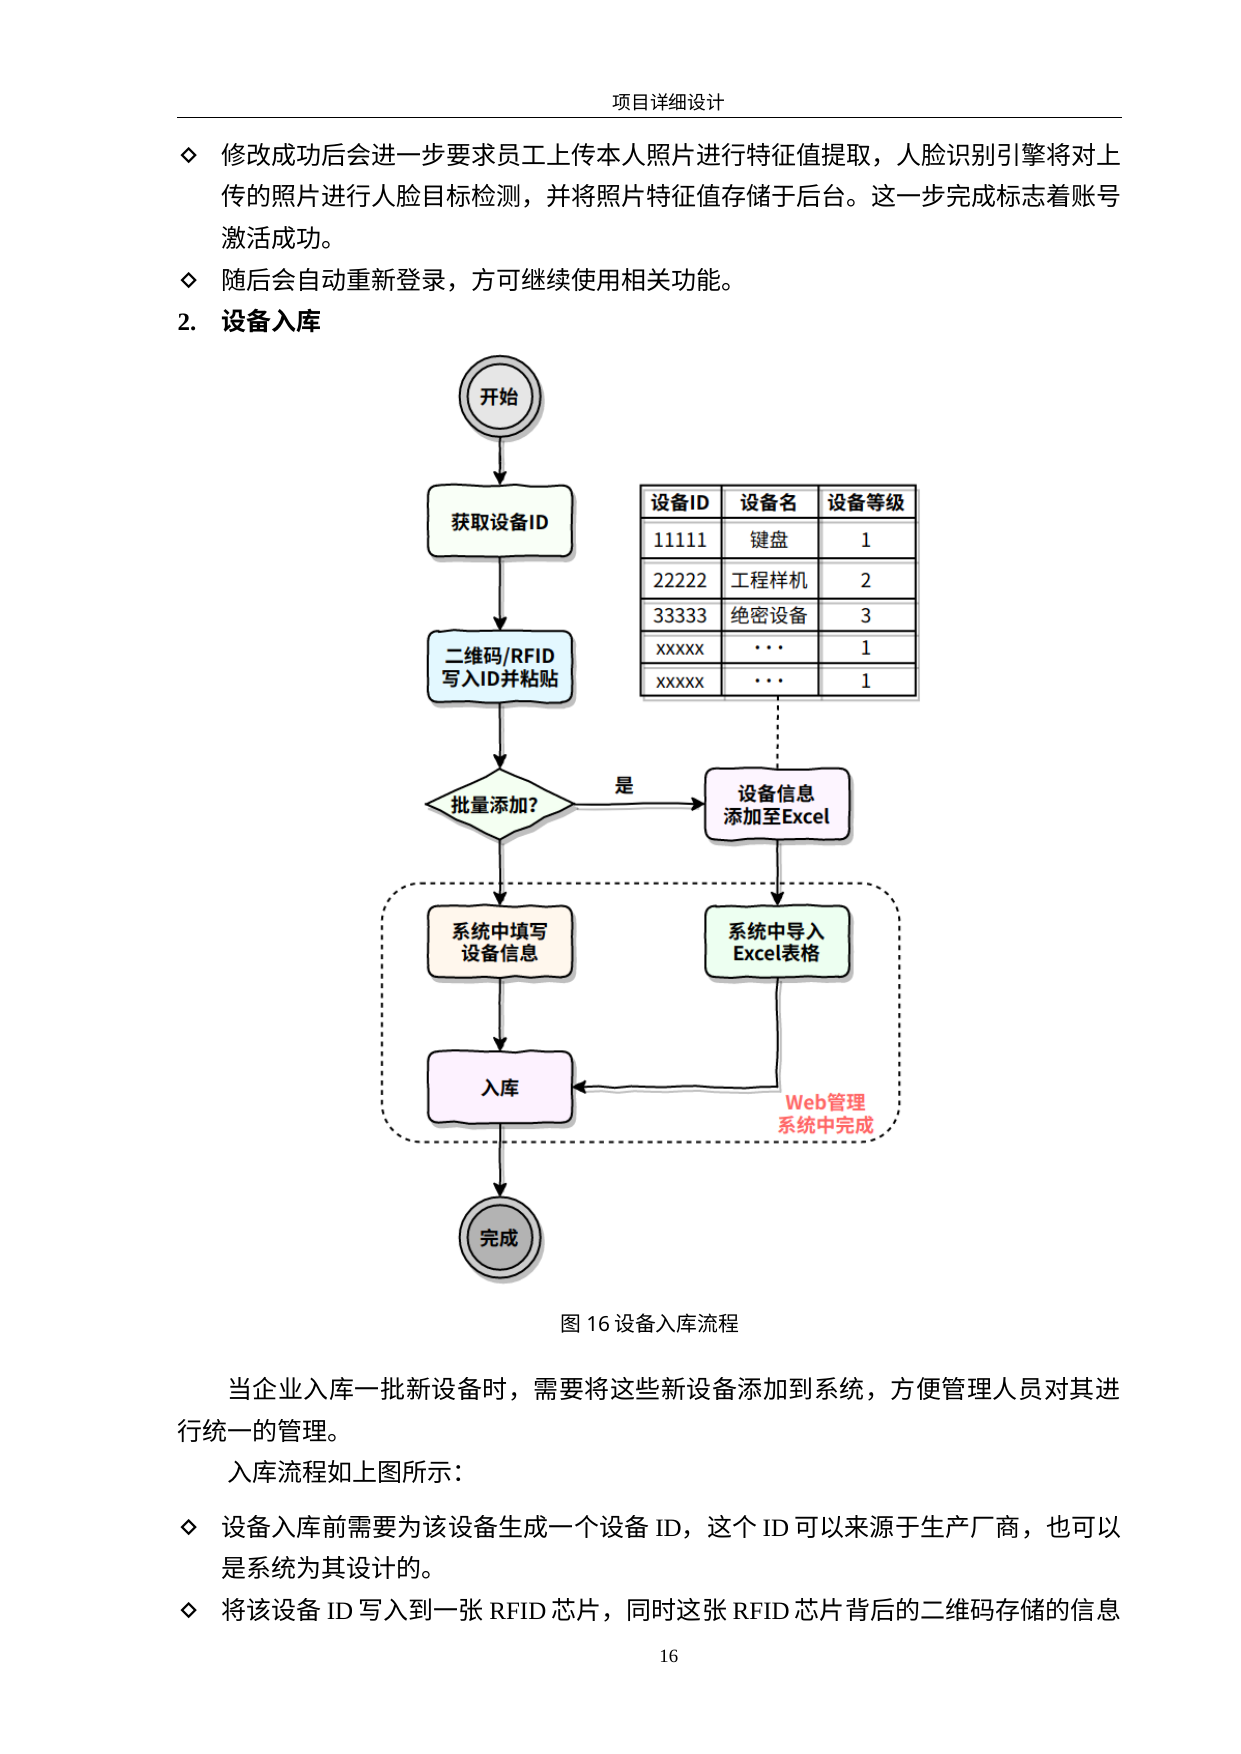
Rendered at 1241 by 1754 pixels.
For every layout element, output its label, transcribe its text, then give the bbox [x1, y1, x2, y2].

picture [347, 351, 952, 1287]
text 图 16设备入库流程 [177, 1298, 1122, 1340]
list 设备入库前需要为该设备生成一个设备ID，这个ID可以来源于生产厂商，也可以是系统为其设计的。 [177, 1503, 1122, 1586]
list 修改成功后会进一步要求员工上传本人照片进行特征值提取，人脸识别引擎将对上传的照片进行人脸目标检测，并将照片特征值存储于后台。这一步完成标志着账号激活成功。 [177, 131, 1122, 256]
list 设备入库 [177, 297, 1122, 339]
list 随后会自动重新登录，方可继续使用相关功能。 [177, 256, 1122, 297]
text 入库流程如上图所示： [177, 1448, 1122, 1490]
text 当企业入库一批新设备时，需要将这些新设备添加到系统，方便管理人员对其进行统一的管理。 [177, 1365, 1122, 1448]
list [177, 1586, 1122, 1628]
